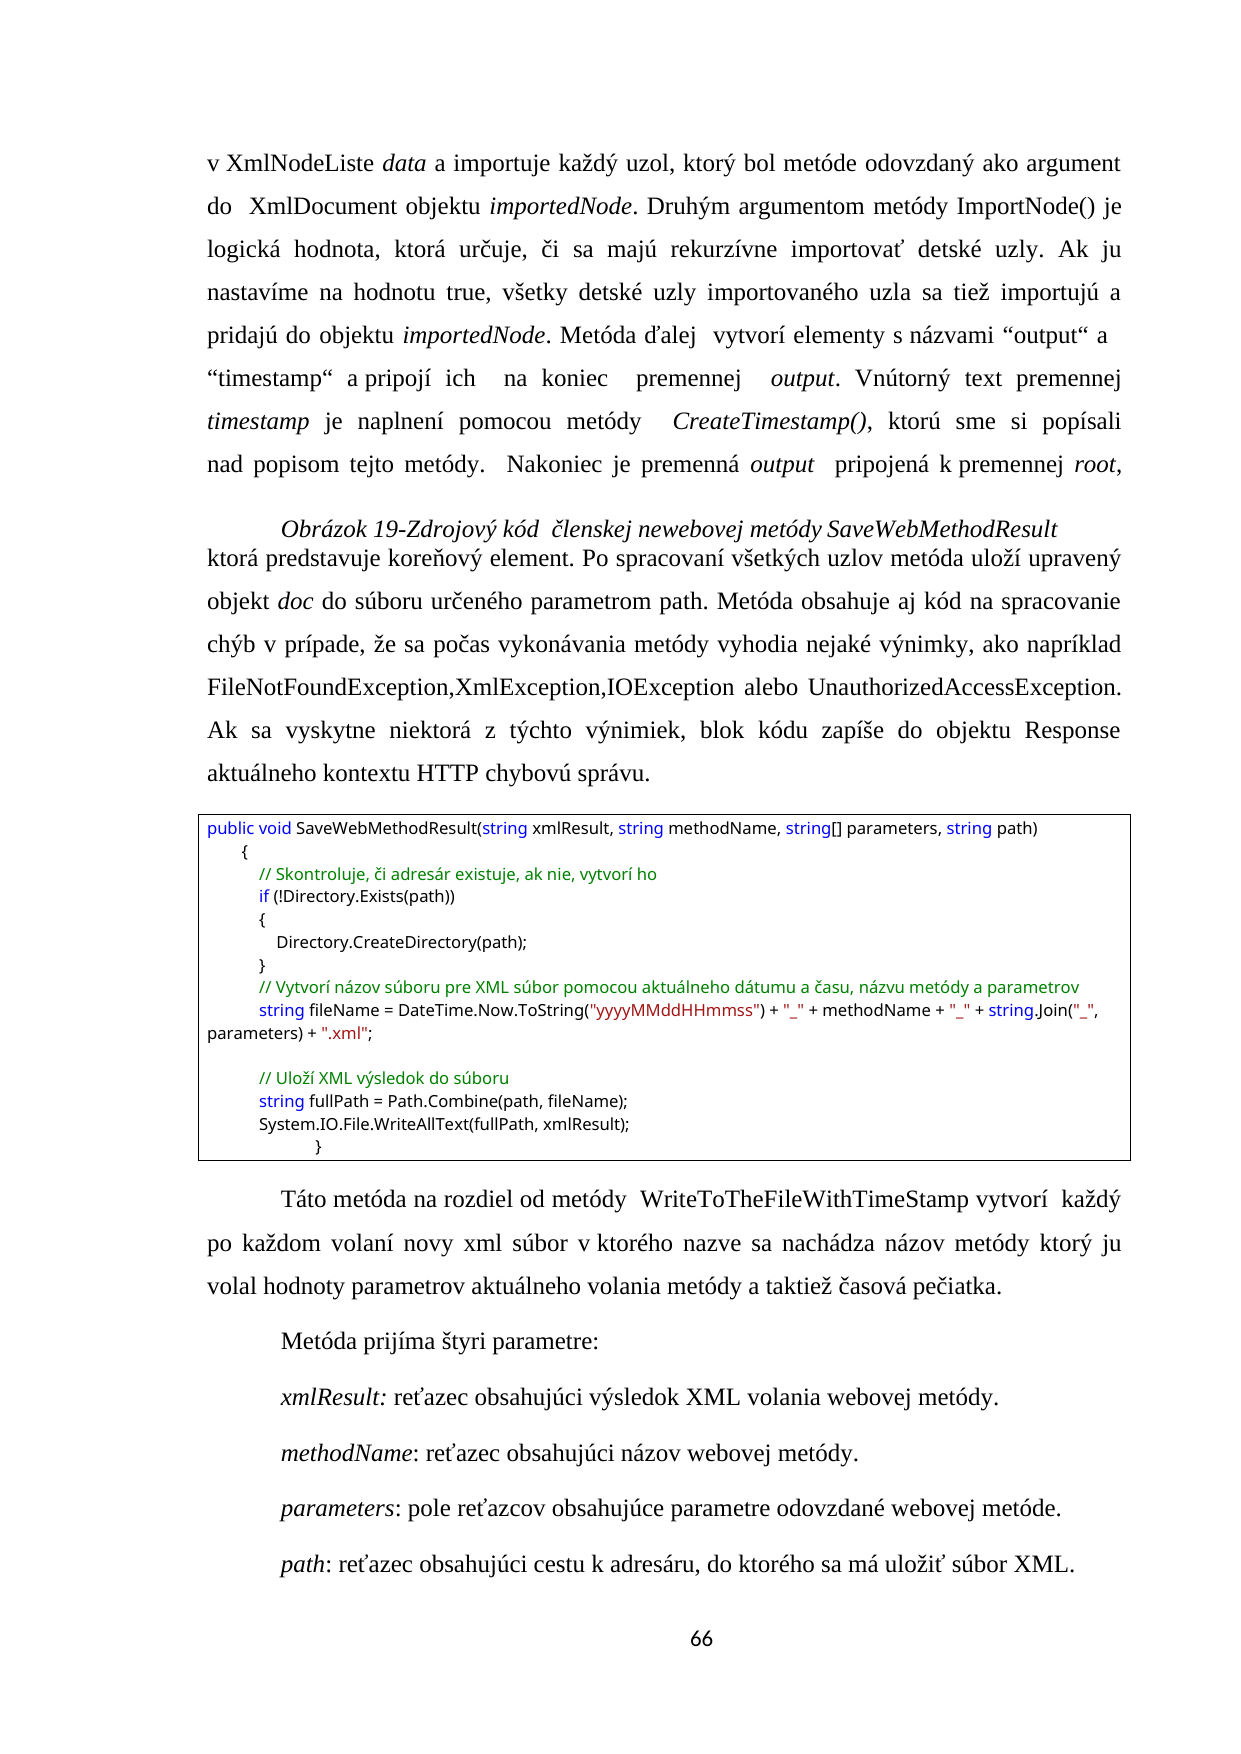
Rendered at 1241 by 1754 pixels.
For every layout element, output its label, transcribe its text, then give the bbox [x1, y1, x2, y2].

text parameters: pole reťazcov obsahujúce parametre odovzdané webovej metóde. [207, 1493, 1122, 1522]
text } [207, 953, 1122, 976]
text methodName: reťazec obsahujúci názov webovej metódy. [207, 1438, 1122, 1466]
text Directory.CreateDirectory(path); [207, 931, 1122, 953]
text System.IO.File.WriteAllText(fullPath, xmlResult); [207, 1112, 1122, 1132]
text Metóda prijíma štyri parametre: [207, 1326, 1122, 1355]
text // Vytvorí názov súboru pre XML súbor pomocou aktuálneho dátumu a času, názvu metódy a parametrov [207, 976, 1122, 999]
text // Skontroluje, či adresár existuje, ak nie, vytvorí ho [207, 862, 1122, 885]
text if (!Directory.Exists(path)) [207, 885, 1122, 908]
text Táto metóda na rozdiel od metódy WriteToTheFileWithTimeStamp vytvorí každý po každom volaní novy xml súbor v ktorého nazve sa nachádza názov metódy ktorý ju volal hodnoty parametrov aktuálneho volania metódy a taktiež časová pečiatka. [207, 1184, 1122, 1299]
text string fullPath = Path.Combine(path, fileName); [207, 1089, 1122, 1112]
text string fileName = DateTime.Now.ToString("yyyyMMddHHmmss") + "_" + methodName + "_" + string.Join("_", parameters) + ".xml"; [207, 999, 1122, 1044]
text { [207, 908, 1122, 931]
text } [199, 1132, 1130, 1160]
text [207, 148, 1122, 787]
text public void SaveWebMethodResult(string xmlResult, string methodName, string[] parameters, string path) [199, 815, 1130, 840]
text { [207, 840, 1122, 862]
text xmlResult: reťazec obsahujúci výsledok XML volania webovej metódy. [207, 1382, 1122, 1411]
text path: reťazec obsahujúci cestu k adresáru, do ktorého sa má uložiť súbor XML. [207, 1549, 1122, 1578]
text // Uloží XML výsledok do súboru [207, 1067, 1122, 1089]
